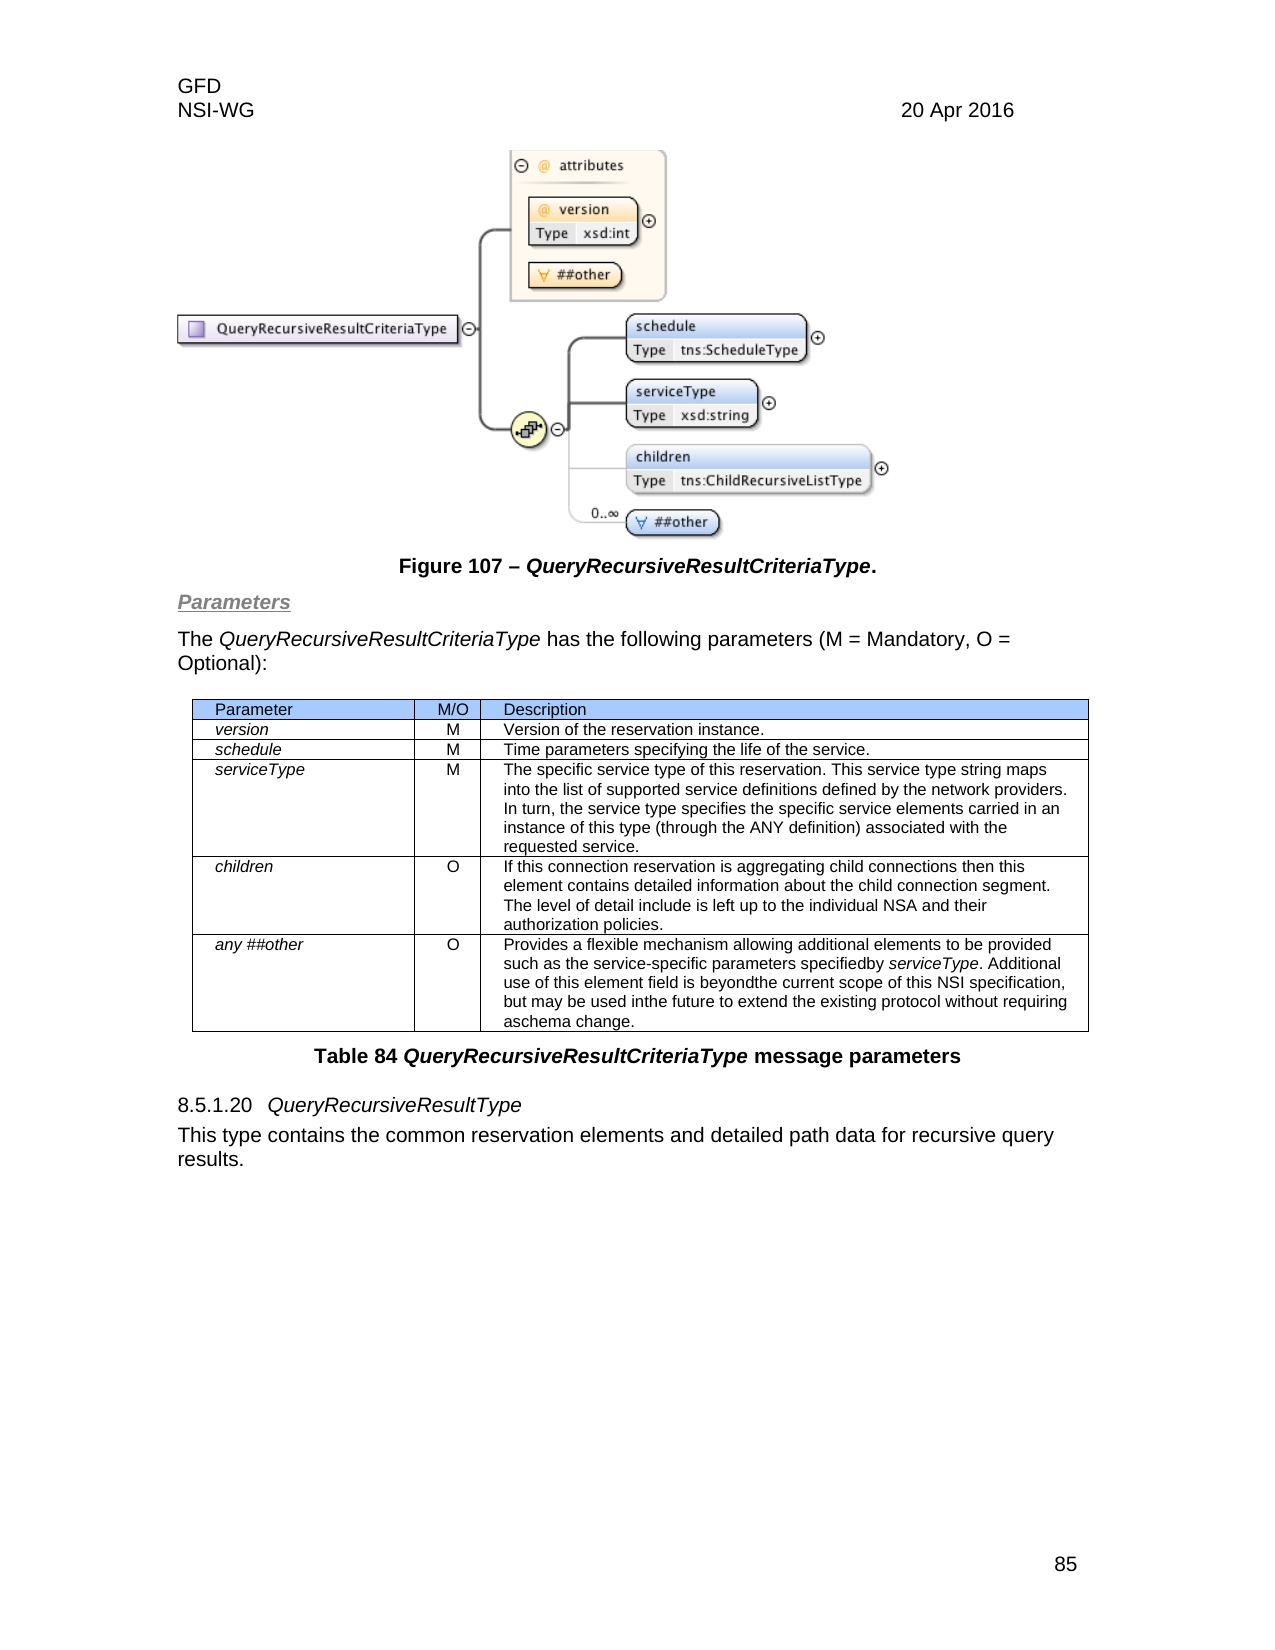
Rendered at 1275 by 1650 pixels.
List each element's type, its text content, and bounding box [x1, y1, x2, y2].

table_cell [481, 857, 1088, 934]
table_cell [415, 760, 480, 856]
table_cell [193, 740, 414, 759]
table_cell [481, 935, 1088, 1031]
text Parameters [177, 590, 1098, 614]
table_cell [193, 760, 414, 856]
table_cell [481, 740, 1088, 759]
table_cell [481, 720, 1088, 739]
subtitle QueryRecursiveResultType [177, 1093, 1098, 1117]
text Table 84 QueryRecursiveResultCriteriaType message parameters [177, 1044, 1098, 1068]
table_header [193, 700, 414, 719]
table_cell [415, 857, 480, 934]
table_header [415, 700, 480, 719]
text Figure 107 – QueryRecursiveResultCriteriaType. [177, 554, 1098, 578]
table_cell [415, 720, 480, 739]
picture [177, 150, 891, 542]
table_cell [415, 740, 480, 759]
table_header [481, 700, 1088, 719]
text The QueryRecursiveResultCriteriaType has the following parameters (M = Mandatory, O = Optional): [177, 627, 1098, 674]
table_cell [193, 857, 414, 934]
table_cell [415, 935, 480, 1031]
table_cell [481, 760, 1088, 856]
text This type contains the common reservation elements and detailed path data for recursive query results. [177, 1123, 1098, 1171]
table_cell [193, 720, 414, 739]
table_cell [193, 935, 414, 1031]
